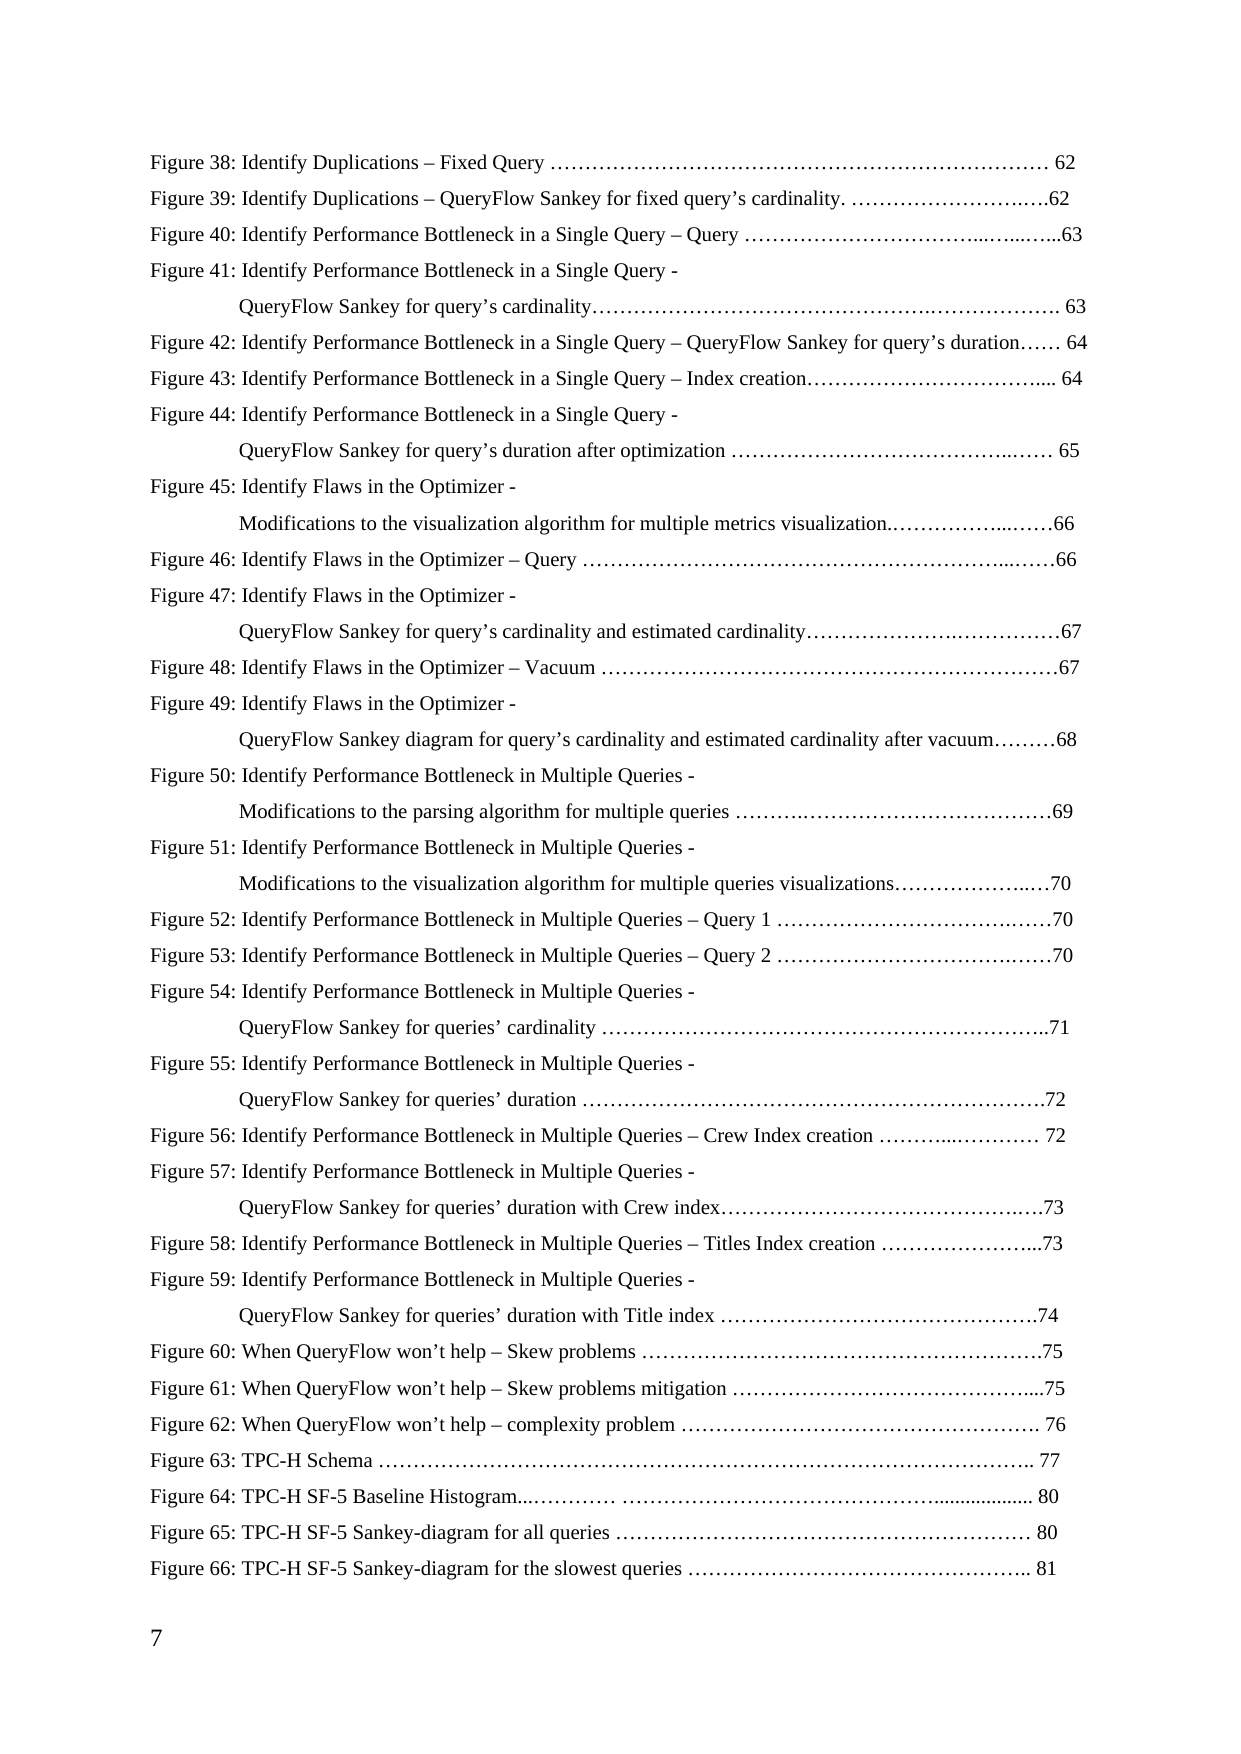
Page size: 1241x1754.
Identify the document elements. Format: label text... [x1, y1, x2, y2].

text Figure 48: Identify Flaws in the Optimizer – Vacuum …………………………………………………………67 [150, 654, 1090, 679]
text Figure 43: Identify Performance Bottleneck in a Single Query – Index creation…………………………….... 64 [150, 366, 1090, 390]
text Figure 49: Identify Flaws in the Optimizer - QueryFlow Sankey diagram for query’s cardinality and estimated cardinality after vacuum………68 [150, 691, 1090, 751]
text Figure 63: TPC-H Schema ………………………………………………………………………………….. 77 [150, 1447, 1090, 1472]
text Figure 56: Identify Performance Bottleneck in Multiple Queries – Crew Index creation ………...………… 72 [150, 1123, 1090, 1147]
text Figure 44: Identify Performance Bottleneck in a Single Query - QueryFlow Sankey for query’s duration after optimization …………………………………..…… 65 [150, 402, 1090, 462]
text Figure 58: Identify Performance Bottleneck in Multiple Queries – Titles Index creation …………………...73 [150, 1231, 1090, 1255]
text Figure 39: Identify Duplications – QueryFlow Sankey for fixed query’s cardinality. …………………….….62 [150, 186, 1090, 210]
text Figure 65: TPC-H SF-5 Sankey-diagram for all queries …………………………………………………… 80 [150, 1519, 1090, 1544]
text Figure 52: Identify Performance Bottleneck in Multiple Queries – Query 1 …………………………….……70 [150, 907, 1090, 931]
text Figure 57: Identify Performance Bottleneck in Multiple Queries - QueryFlow Sankey for queries’ duration with Crew index…………………………………….….73 [150, 1159, 1090, 1219]
text Figure 66: TPC-H SF-5 Sankey-diagram for the slowest queries ………………………………………….. 81 [150, 1556, 1090, 1580]
text Figure 61: When QueryFlow won’t help – Skew problems mitigation ……………………………………....75 [150, 1375, 1090, 1399]
text Figure 60: When QueryFlow won’t help – Skew problems ………………………………………………….75 [150, 1339, 1090, 1363]
text Figure 40: Identify Performance Bottleneck in a Single Query – Query ……………………………...…...…...63 [150, 222, 1090, 246]
text Figure 51: Identify Performance Bottleneck in Multiple Queries - Modifications to the visualization algorithm for multiple queries visualizations………………..…70 [150, 835, 1090, 895]
text Figure 59: Identify Performance Bottleneck in Multiple Queries - QueryFlow Sankey for queries’ duration with Title index ……………………………………….74 [150, 1267, 1090, 1327]
text Figure 38: Identify Duplications – Fixed Query ……………………………………………………………… 62 [150, 150, 1090, 174]
text Figure 55: Identify Performance Bottleneck in Multiple Queries - QueryFlow Sankey for queries’ duration ………………………………………………………….72 [150, 1051, 1090, 1111]
text Figure 64: TPC-H SF-5 Baseline Histogram...………… ………………………………………................... 80 [150, 1483, 1090, 1508]
text Figure 54: Identify Performance Bottleneck in Multiple Queries - QueryFlow Sankey for queries’ cardinality ………………………………………………………..71 [150, 979, 1090, 1039]
text Figure 53: Identify Performance Bottleneck in Multiple Queries – Query 2 …………………………….……70 [150, 943, 1090, 967]
text Figure 45: Identify Flaws in the Optimizer - Modifications to the visualization algorithm for multiple metrics visualization.……………...……66 [150, 474, 1090, 534]
text Figure 41: Identify Performance Bottleneck in a Single Query - QueryFlow Sankey for query’s cardinality………………………………………….………………. 63 [150, 258, 1090, 318]
text Figure 47: Identify Flaws in the Optimizer - QueryFlow Sankey for query’s cardinality and estimated cardinality………………….……………67 [150, 582, 1090, 643]
text Figure 46: Identify Flaws in the Optimizer – Query ……………………………………………………...……66 [150, 546, 1090, 571]
text Figure 50: Identify Performance Bottleneck in Multiple Queries - Modifications to the parsing algorithm for multiple queries ……….………………………………69 [150, 763, 1090, 823]
text Figure 62: When QueryFlow won’t help – complexity problem ……………………………………………. 76 [150, 1411, 1090, 1436]
text Figure 42: Identify Performance Bottleneck in a Single Query – QueryFlow Sankey for query’s duration…… 64 [150, 330, 1090, 354]
